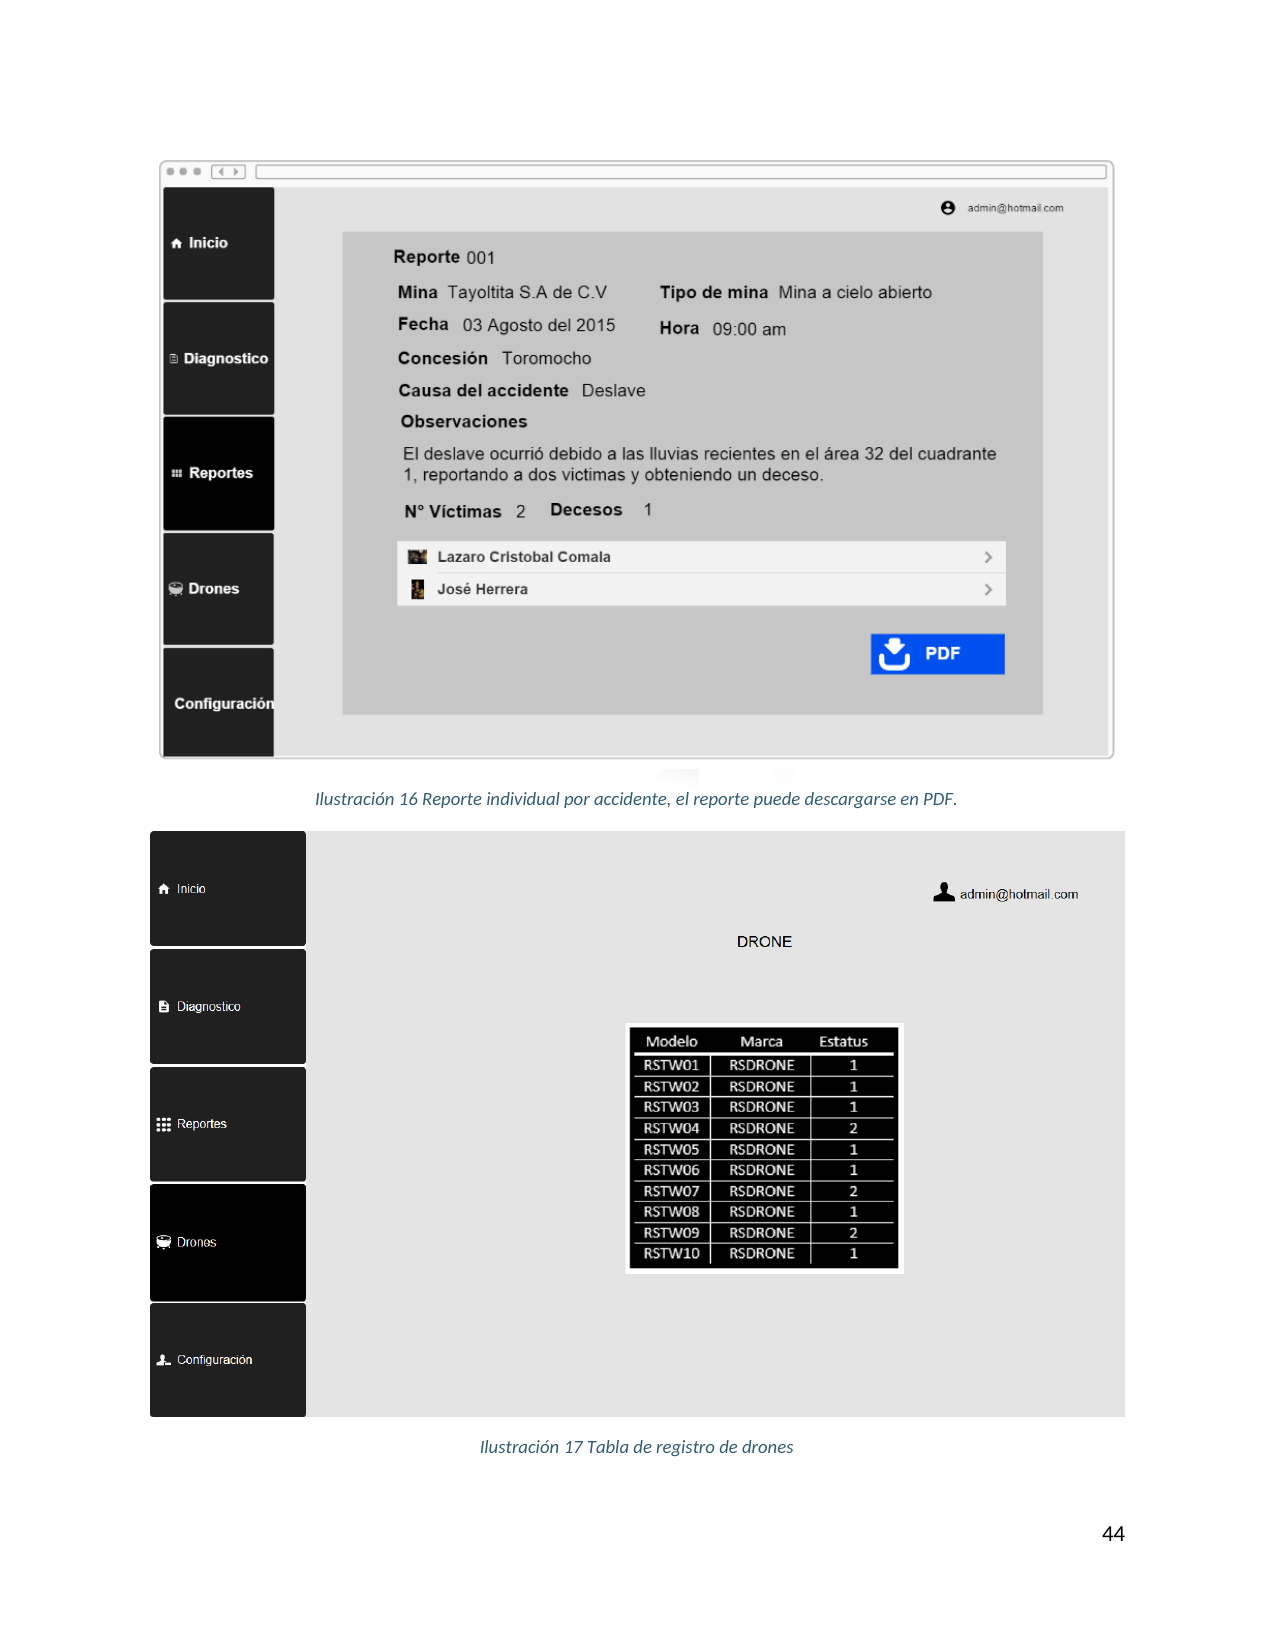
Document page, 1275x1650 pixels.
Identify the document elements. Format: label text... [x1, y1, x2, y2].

picture [150, 150, 1125, 769]
picture [150, 831, 1125, 1417]
text Ilustración 17 Tabla de registro de drones [150, 1435, 1125, 1458]
text Ilustración 16 Reporte individual por accidente, el reporte puede descargarse en PDF. [150, 787, 1125, 810]
